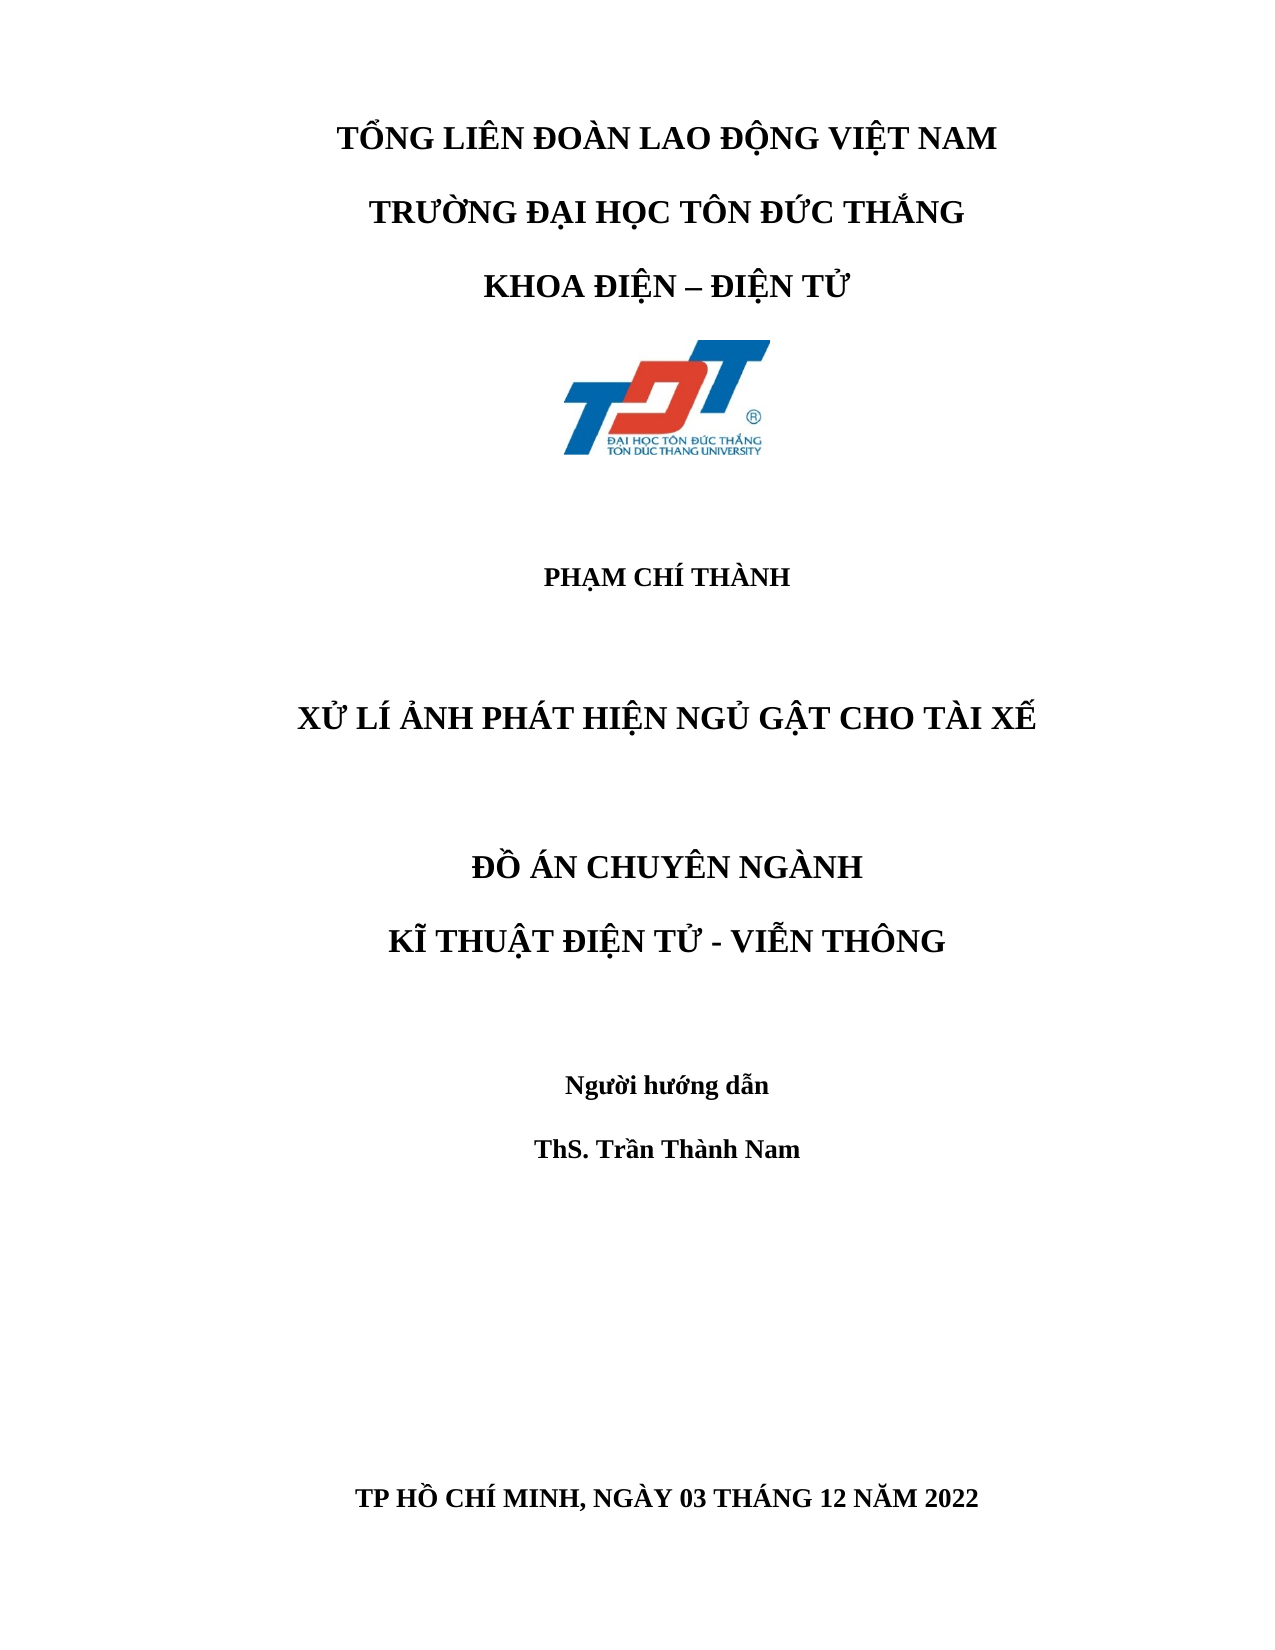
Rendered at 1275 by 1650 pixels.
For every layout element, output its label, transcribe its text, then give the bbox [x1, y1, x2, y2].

text KHOA ĐIỆN – ĐIỆN TỬ [177, 266, 1157, 305]
text PHẠM CHÍ THÀNH [177, 561, 1157, 592]
text TP HỒ CHÍ MINH, NGÀY 03 THÁNG 12 NĂM 2022 [177, 1482, 1157, 1513]
text TRƯỜNG ĐẠI HỌC TÔN ĐỨC THẮNG [177, 192, 1157, 231]
text Người hướng dẫn [177, 1069, 1157, 1101]
text ThS. Trần Thành Nam [177, 1133, 1157, 1164]
text TỔNG LIÊN ĐOÀN LAO ĐỘNG VIỆT NAM [177, 118, 1157, 156]
text ĐỒ ÁN CHUYÊN NGÀNH [177, 847, 1157, 885]
text KĨ THUẬT ĐIỆN TỬ - VIỄN THÔNG [177, 921, 1157, 959]
picture [563, 340, 771, 455]
text XỬ LÍ ẢNH PHÁT HIỆN NGỦ GẬT CHO TÀI XẾ [177, 698, 1157, 737]
